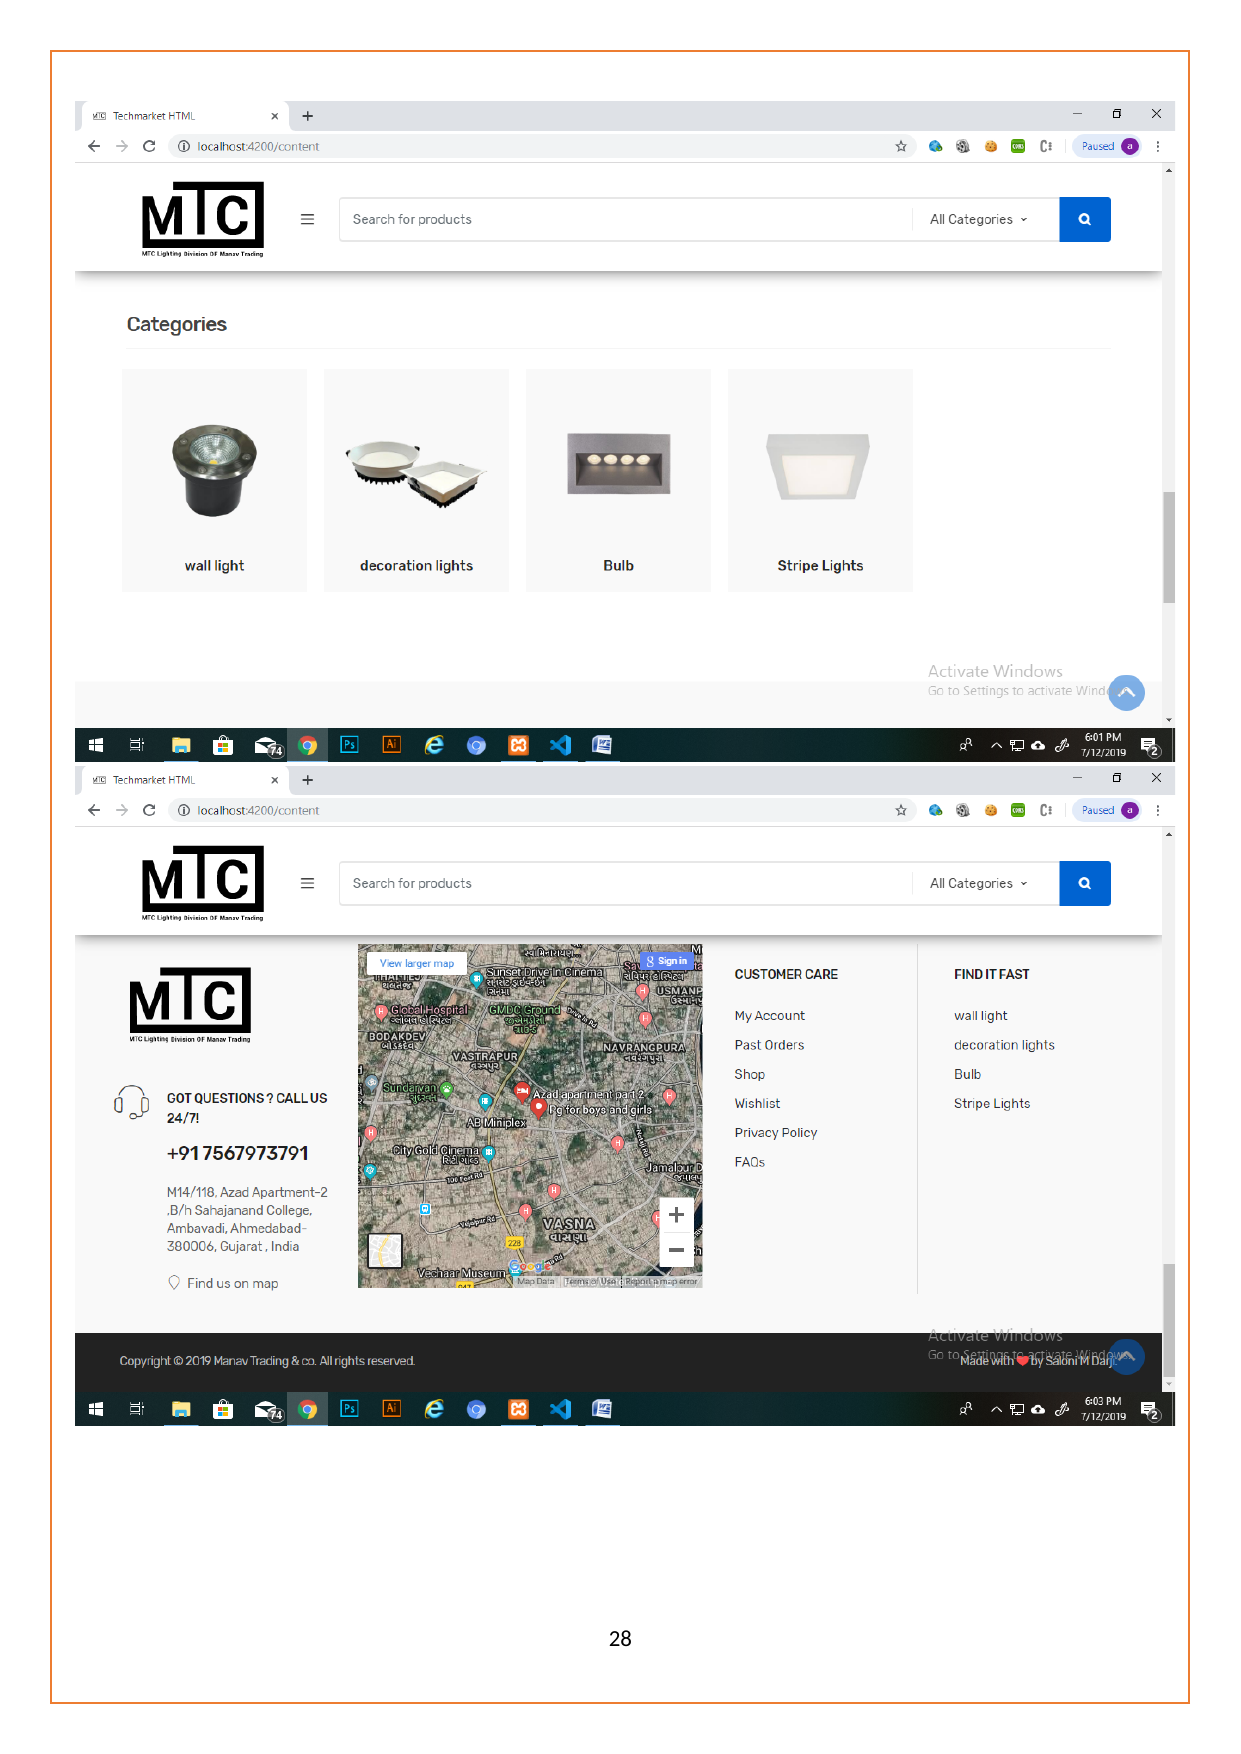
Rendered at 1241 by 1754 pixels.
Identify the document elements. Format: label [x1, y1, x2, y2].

picture [75, 766, 1175, 1426]
picture [75, 101, 1175, 762]
